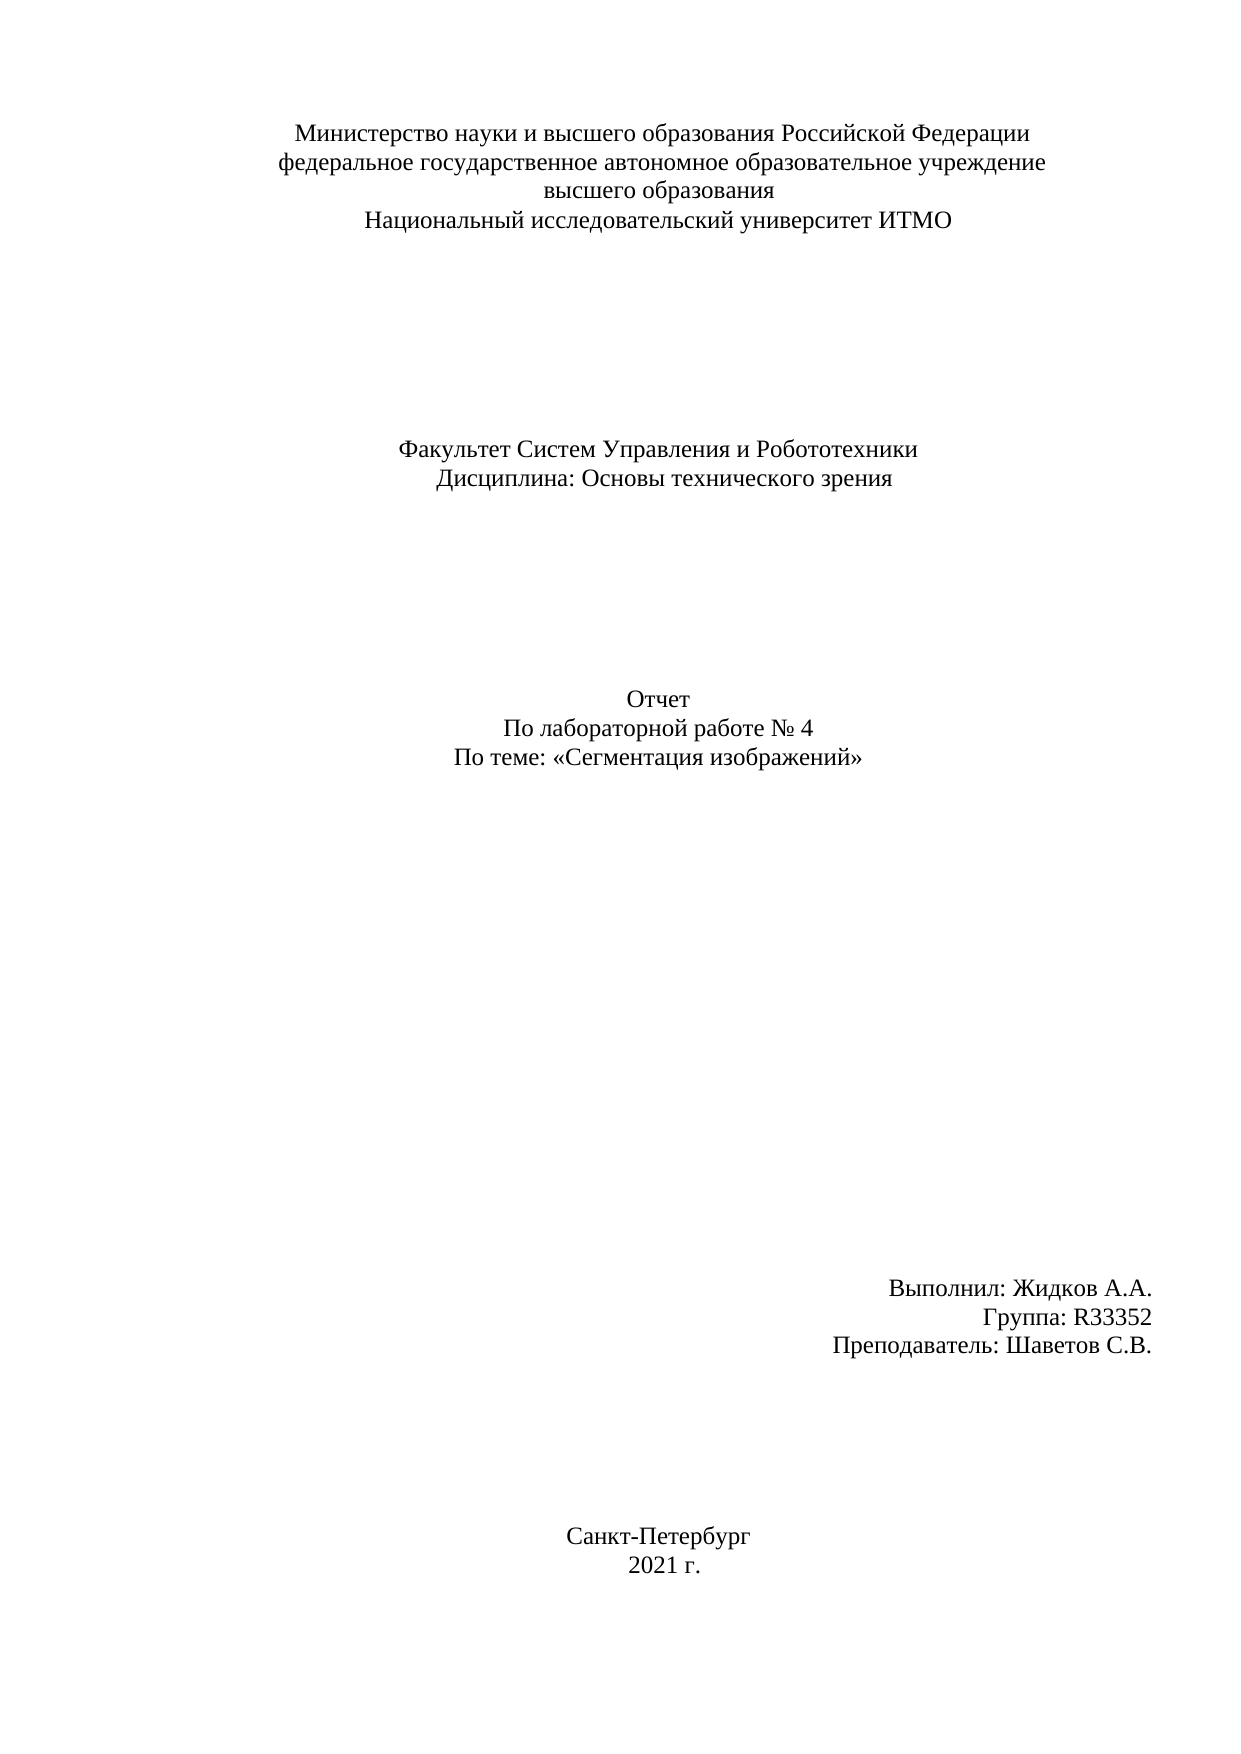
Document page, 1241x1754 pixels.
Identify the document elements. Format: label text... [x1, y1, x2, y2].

text Группа: R33352 [177, 1302, 1152, 1330]
text Национальный исследовательский университет ИТМО [177, 205, 1152, 234]
text Отчет [177, 684, 1152, 713]
text Преподаватель: Шаветов С.В. [177, 1330, 1152, 1359]
text Санкт-Петербург [177, 1521, 1152, 1550]
text Дисциплина: Основы технического зрения [177, 463, 1152, 492]
text Факультет Систем Управления и Робототехники [177, 434, 1152, 463]
text высшего образования [208, 176, 1122, 204]
text По теме: «Сегментация изображений» [177, 742, 1152, 770]
text Выполнил: Жидков А.А. [177, 1273, 1152, 1302]
text Министерство науки и высшего образования Российской Федерации [208, 118, 1122, 147]
text 2021 г. [177, 1550, 1152, 1579]
text По лабораторной работе № 4 [177, 713, 1152, 742]
text федеральное государственное автономное образовательное учреждение [208, 147, 1122, 176]
